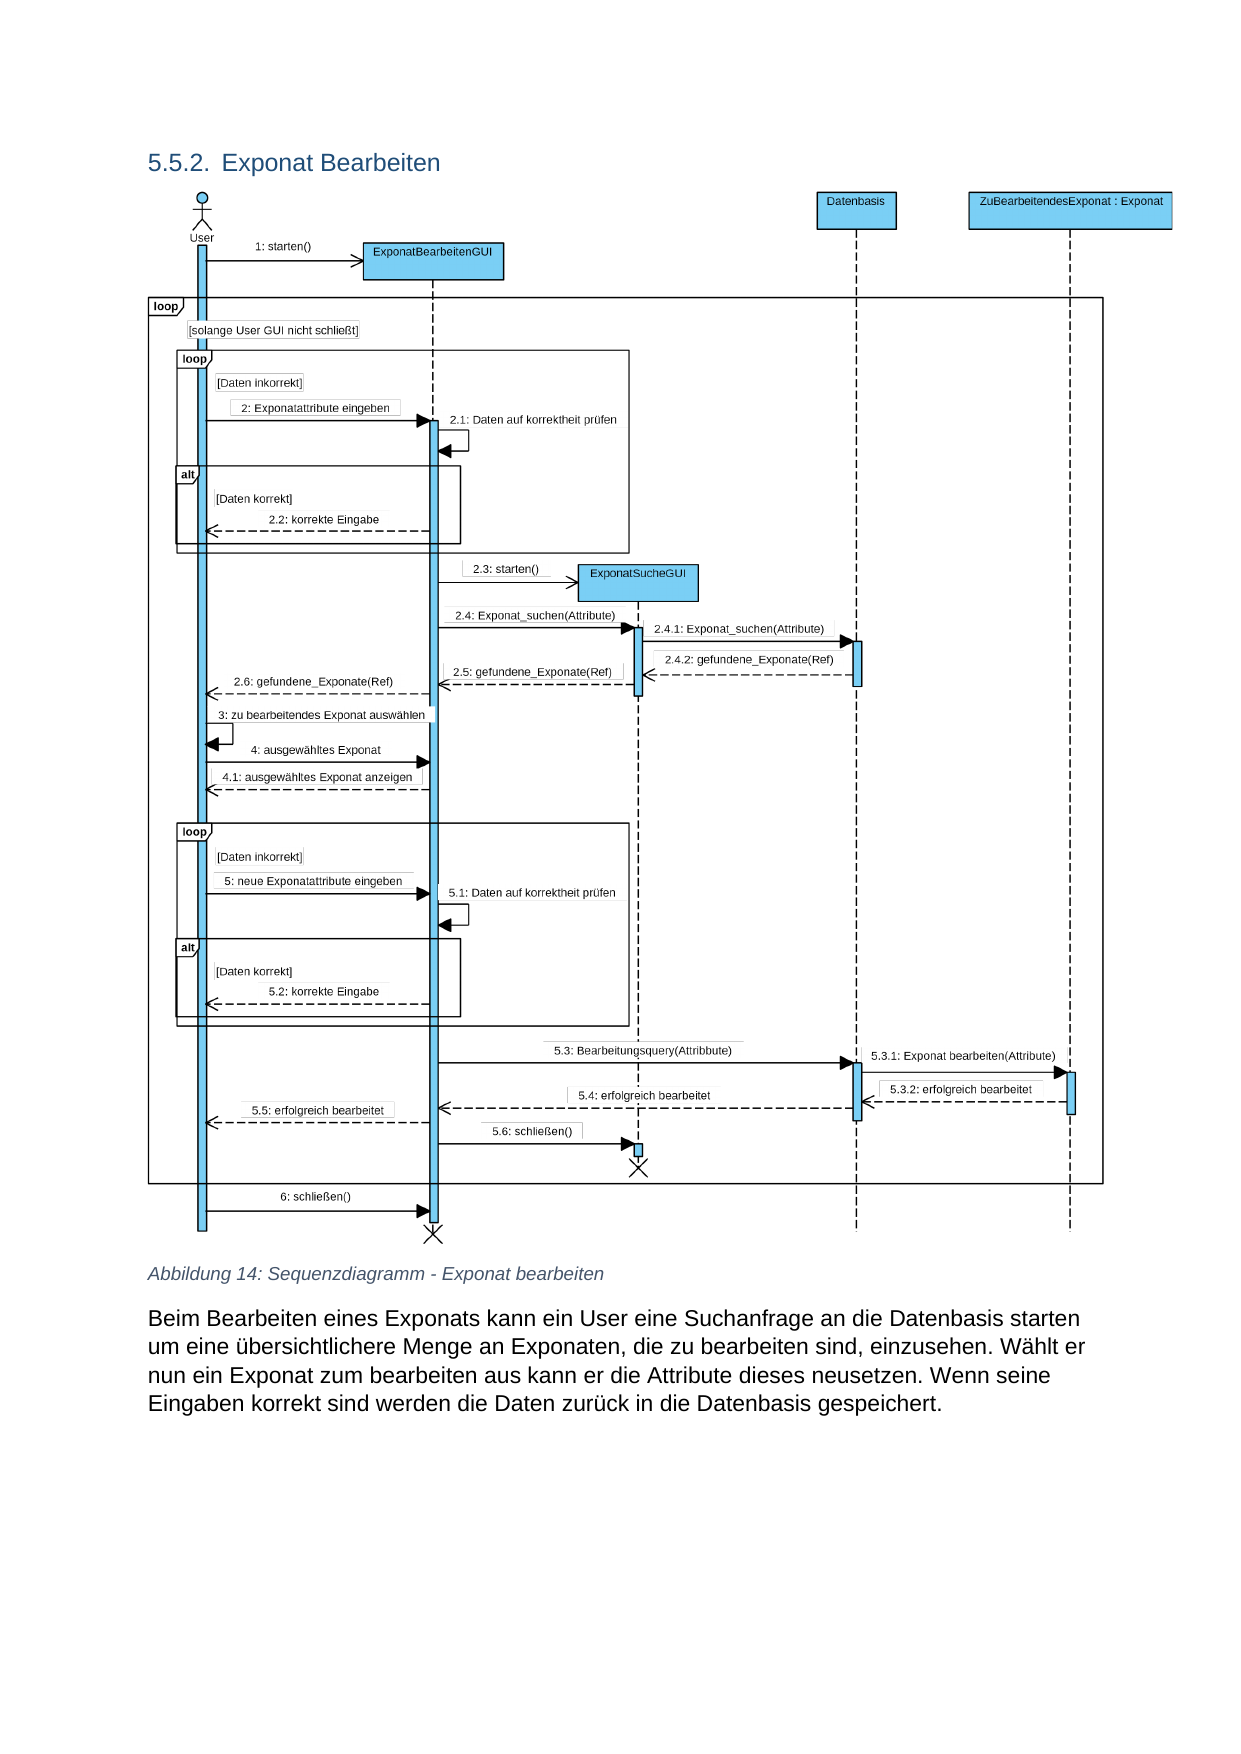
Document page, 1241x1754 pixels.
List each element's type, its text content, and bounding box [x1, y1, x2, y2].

text Abbildung 14: Sequenzdiagramm - Exponat bearbeiten [148, 1262, 1093, 1284]
subtitle Exponat Bearbeiten [148, 148, 1093, 176]
text Beim Bearbeiten eines Exponats kann ein User eine Suchanfrage an die Datenbasis starten um eine übersichtlichere Menge an Exponaten, die zu bearbeiten sind, einzusehen. Wählt er nun ein Exponat zum bearbeiten aus kann er die Attribute dieses neusetzen. Wenn seine Eingaben korrekt sind werden die Daten zurück in die Datenbasis gespeichert. [148, 1305, 1093, 1416]
picture [147, 191, 1173, 1244]
